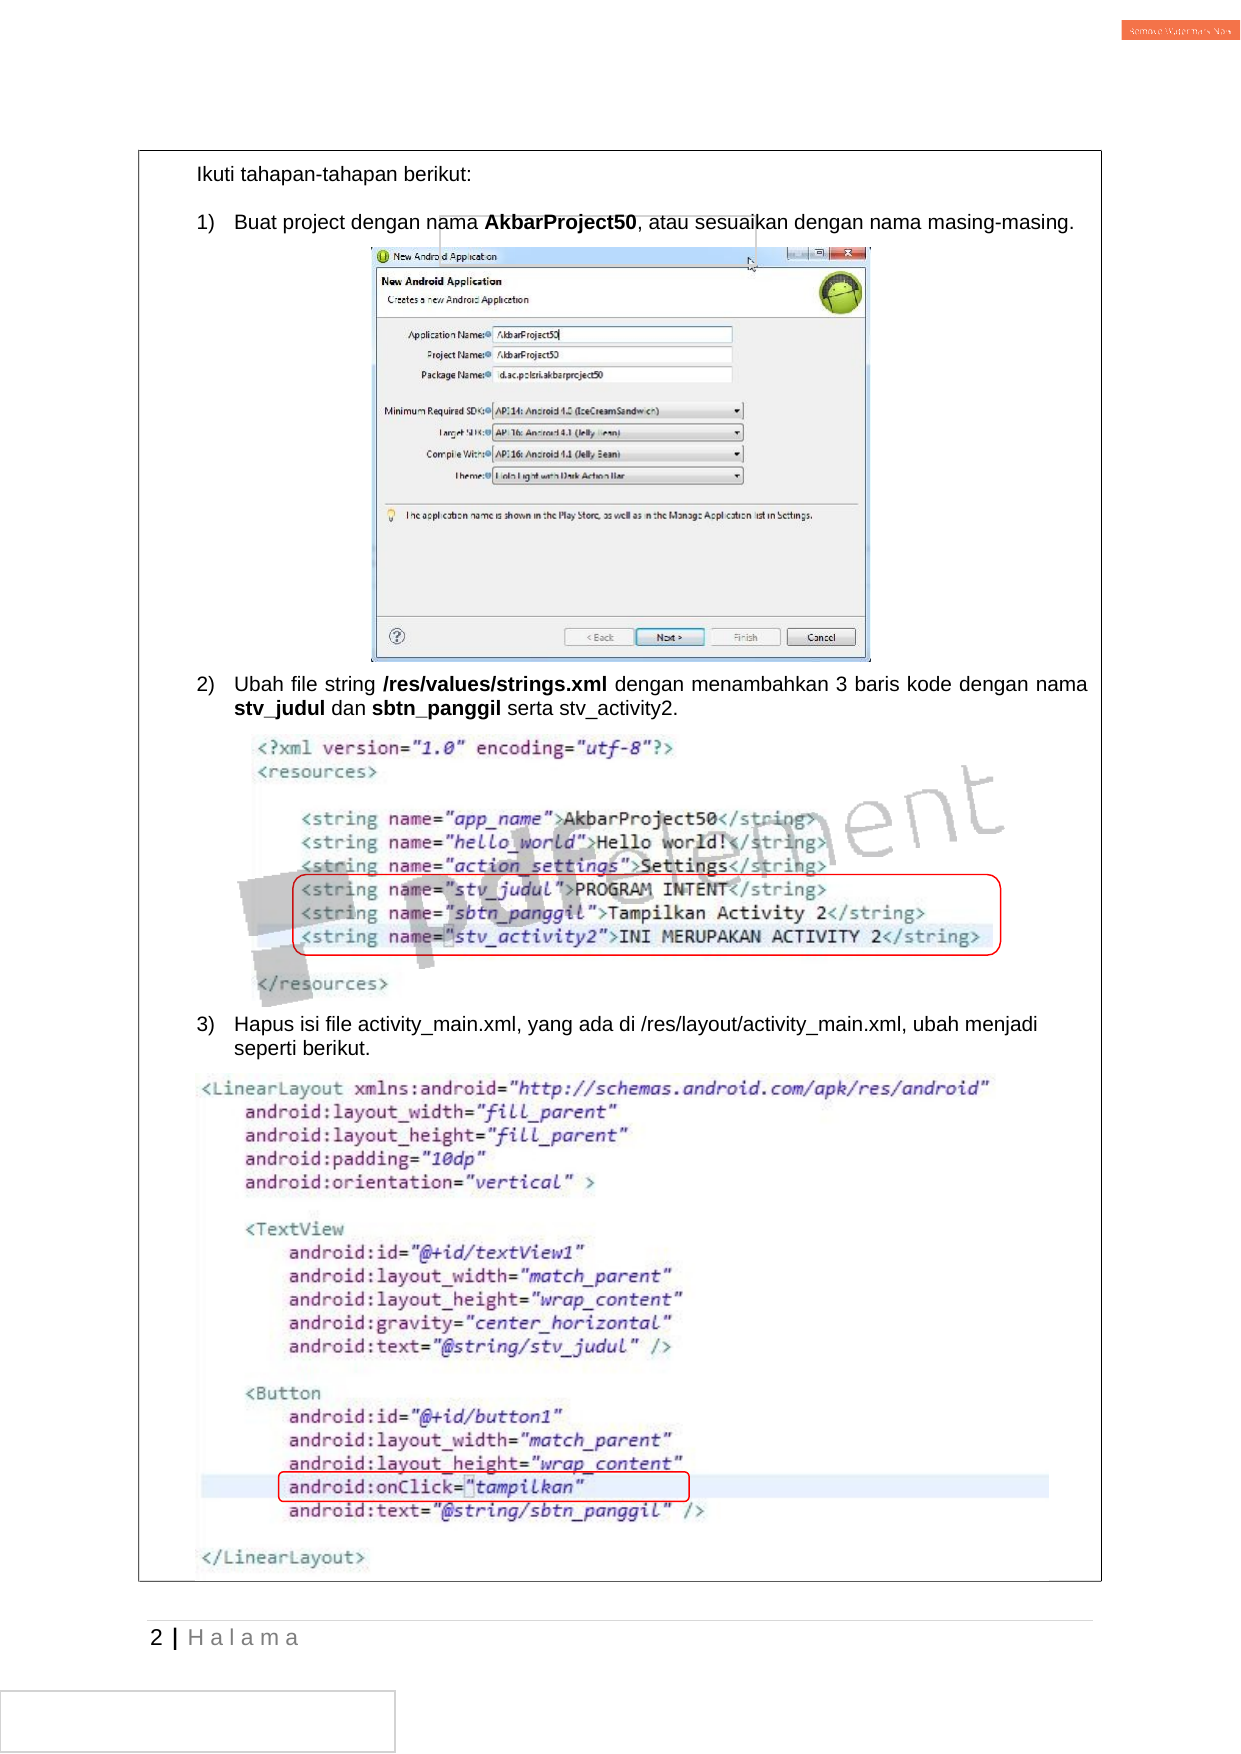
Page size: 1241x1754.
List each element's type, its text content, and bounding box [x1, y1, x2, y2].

text Ikuti tahapan-tahapan berikut: [196, 162, 1113, 186]
list Ubah file string /res/values/strings.xml dengan menambahkan 3 baris kode dengan nama [196, 672, 1113, 696]
picture [235, 734, 1005, 1007]
picture [371, 247, 871, 662]
picture [195, 1073, 1049, 1581]
list Buat project dengan nama AkbarProject50, atau sesuaikan dengan nama masing-masing. [196, 210, 1113, 234]
picture [441, 247, 755, 264]
list Hapus isi file activity_main.xml, yang ada di /res/layout/activity_main.xml, ubah menjadi seperti berikut. [196, 1011, 1091, 1059]
text stv_judul dan sbtn_panggil serta stv_activity2. [234, 696, 1113, 720]
picture [1121, 20, 1241, 40]
